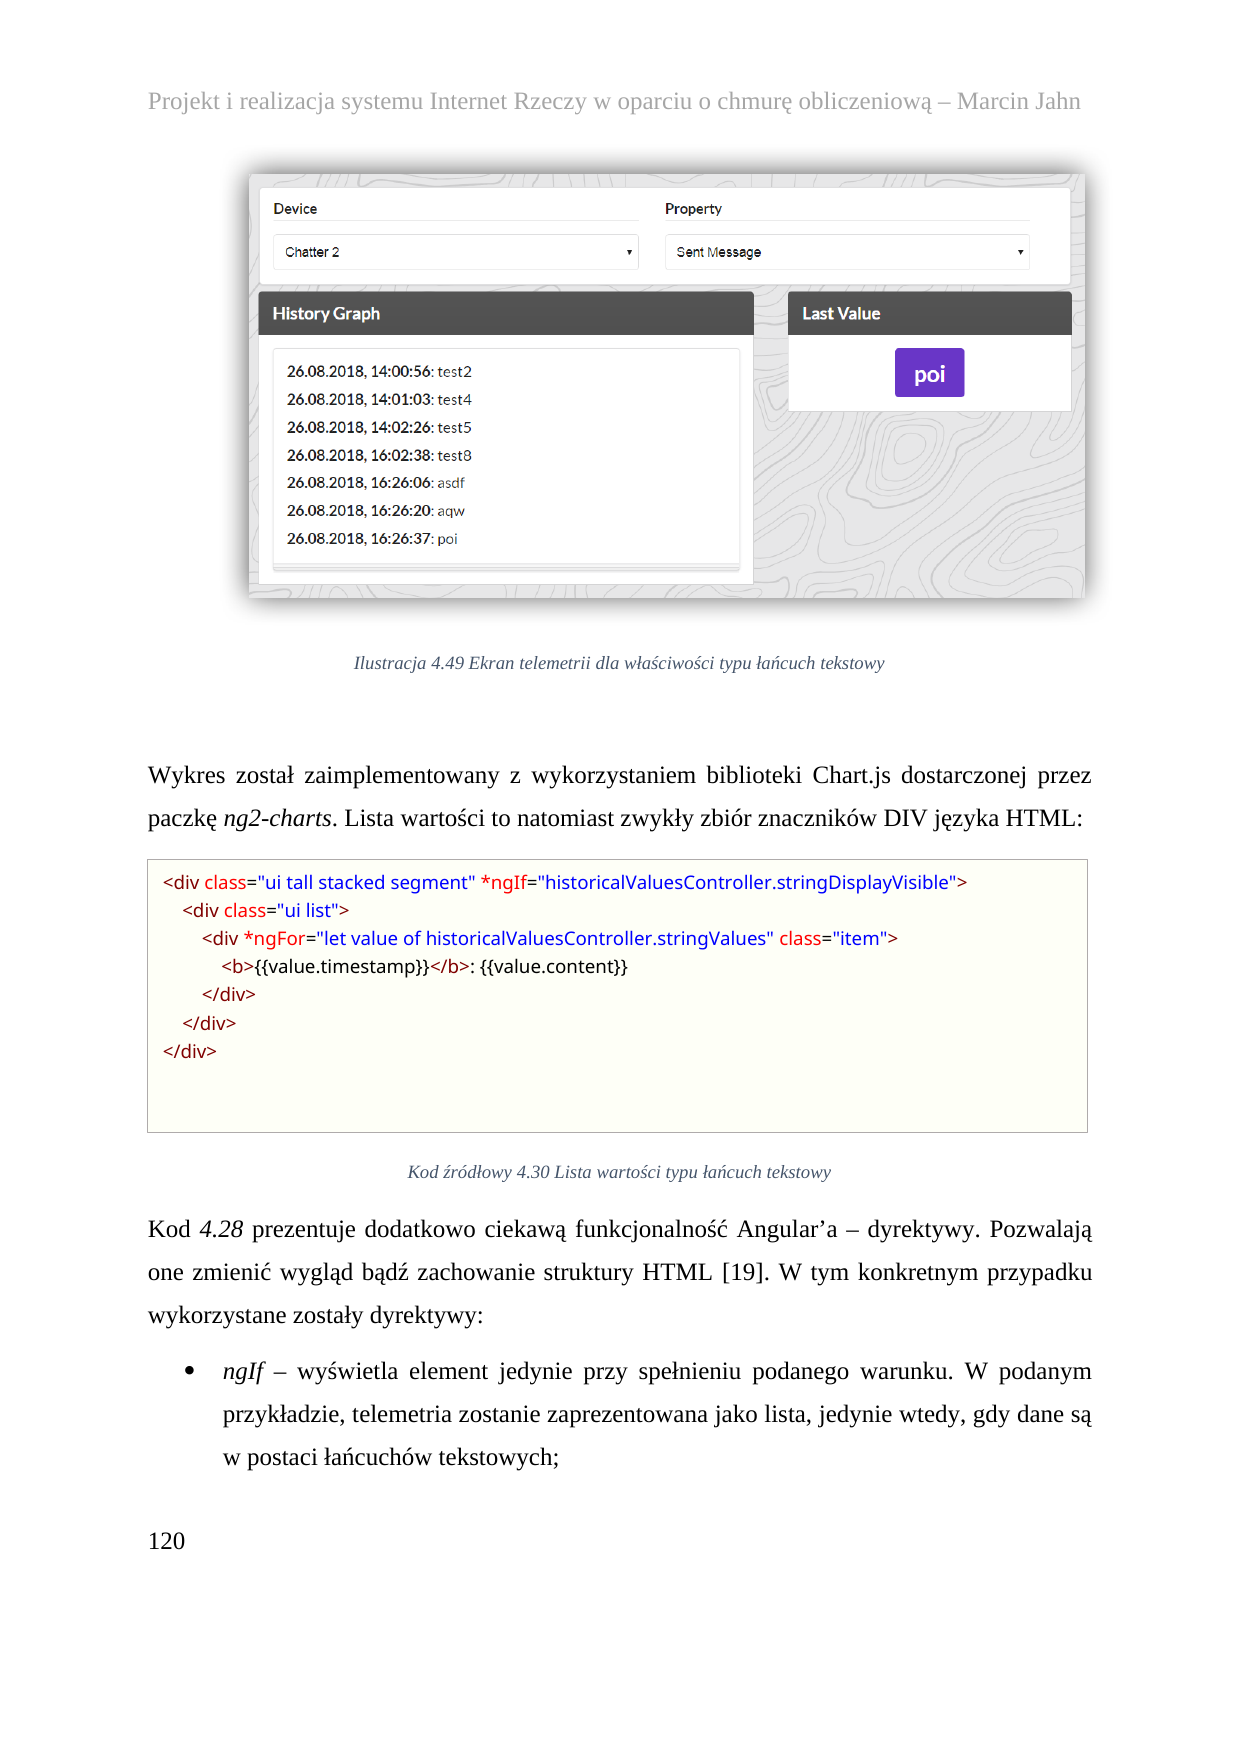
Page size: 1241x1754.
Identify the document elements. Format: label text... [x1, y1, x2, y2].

text Kod 4.28 prezentuje dodatkowo ciekawą funkcjonalność Angular’a – dyrektywy. Pozwalają one zmienić wygląd bądź zachowanie struktury HTML. W tym konkretnym przypadku wykorzystane zostały dyrektywy: [148, 1214, 1093, 1329]
list ngIf – wyświetla element jedynie przy spełnieniu podanego warunku. W podanym przykładzie, telemetria zostanie zaprezentowana jako lista, jedynie wtedy, gdy dane są w postaci łańcuchów tekstowych; [185, 1356, 1093, 1471]
text Wykres został zaimplementowany z wykorzystaniem biblioteki Chart.js dostarczonej przez paczkę ng2-charts. Lista wartości to natomiast zwykły zbiór znaczników DIV języka HTML: [148, 760, 1093, 832]
picture [249, 174, 1085, 598]
